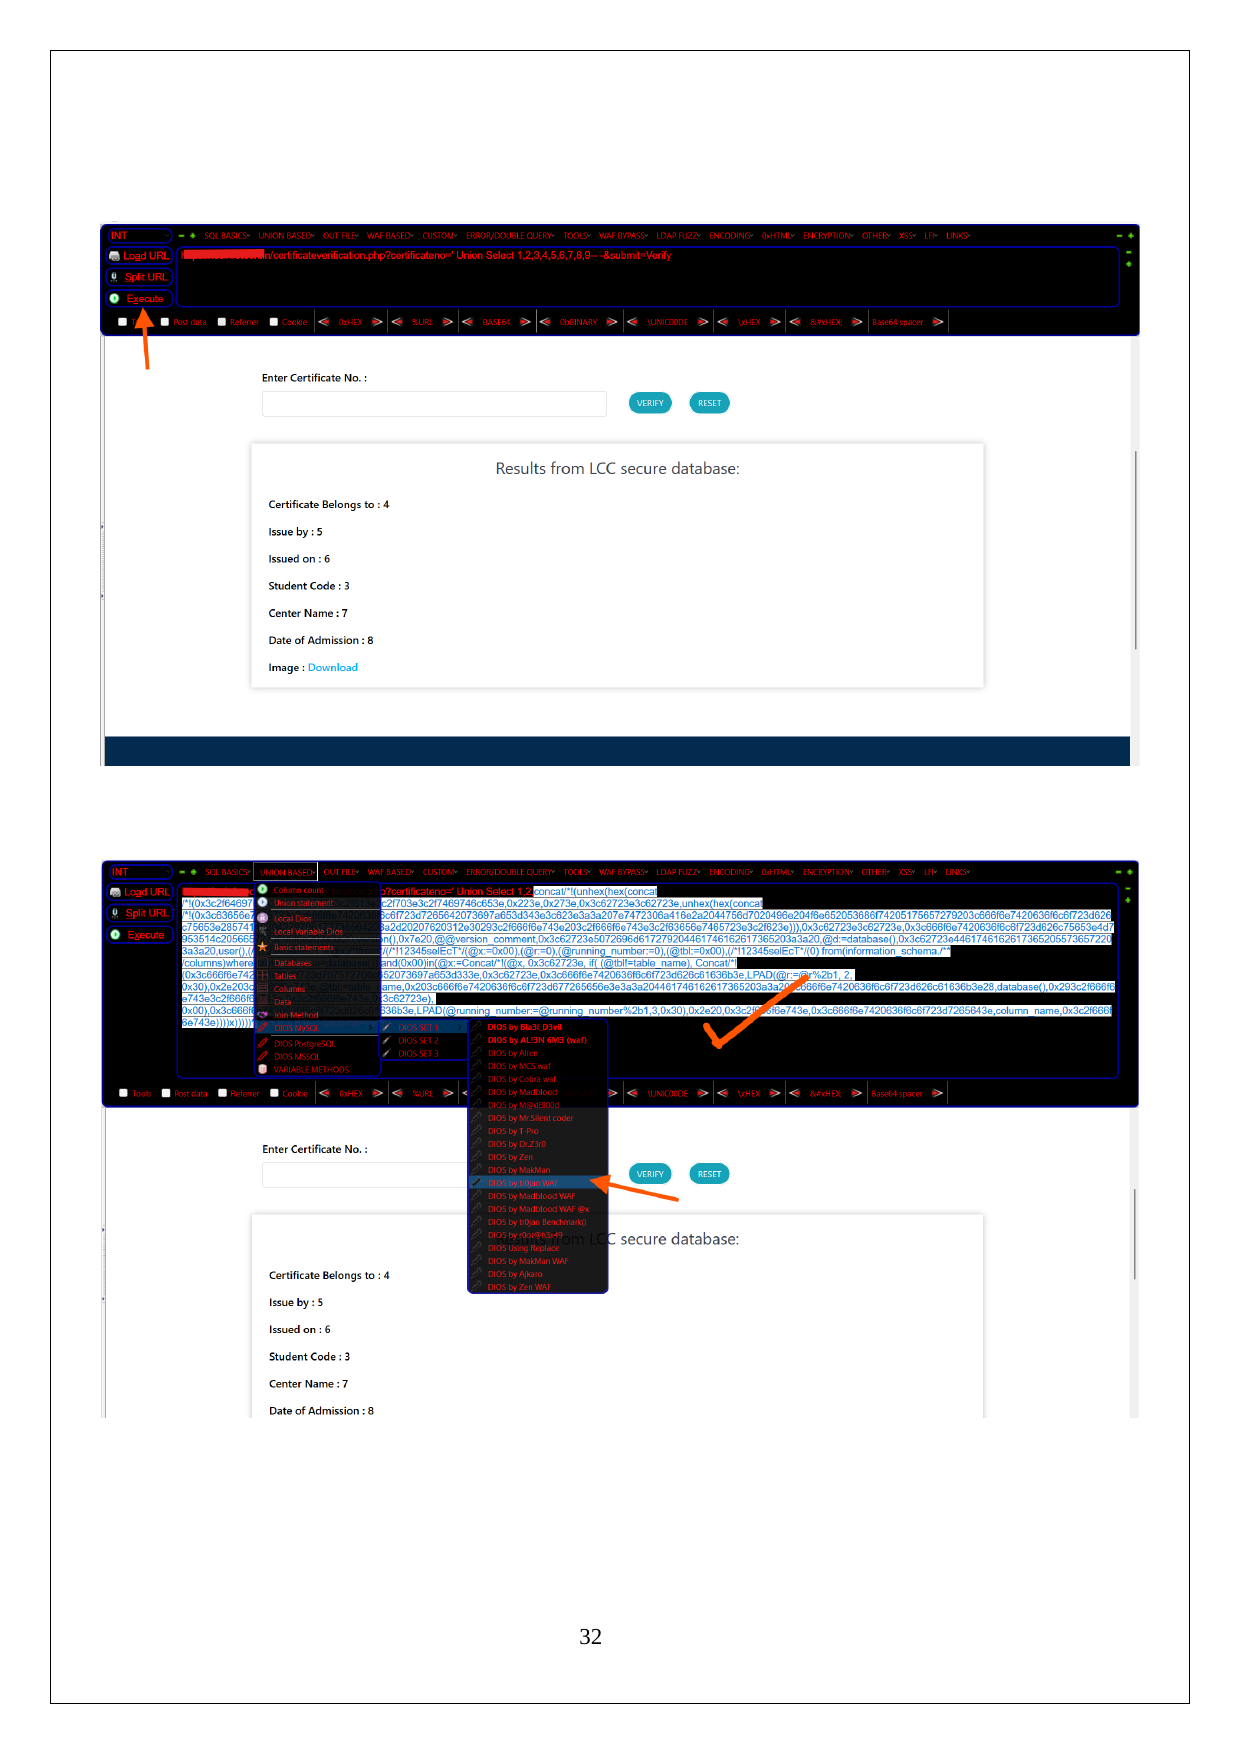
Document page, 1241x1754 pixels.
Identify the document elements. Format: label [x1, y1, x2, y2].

picture [101, 859, 1139, 1418]
picture [100, 221, 1140, 766]
